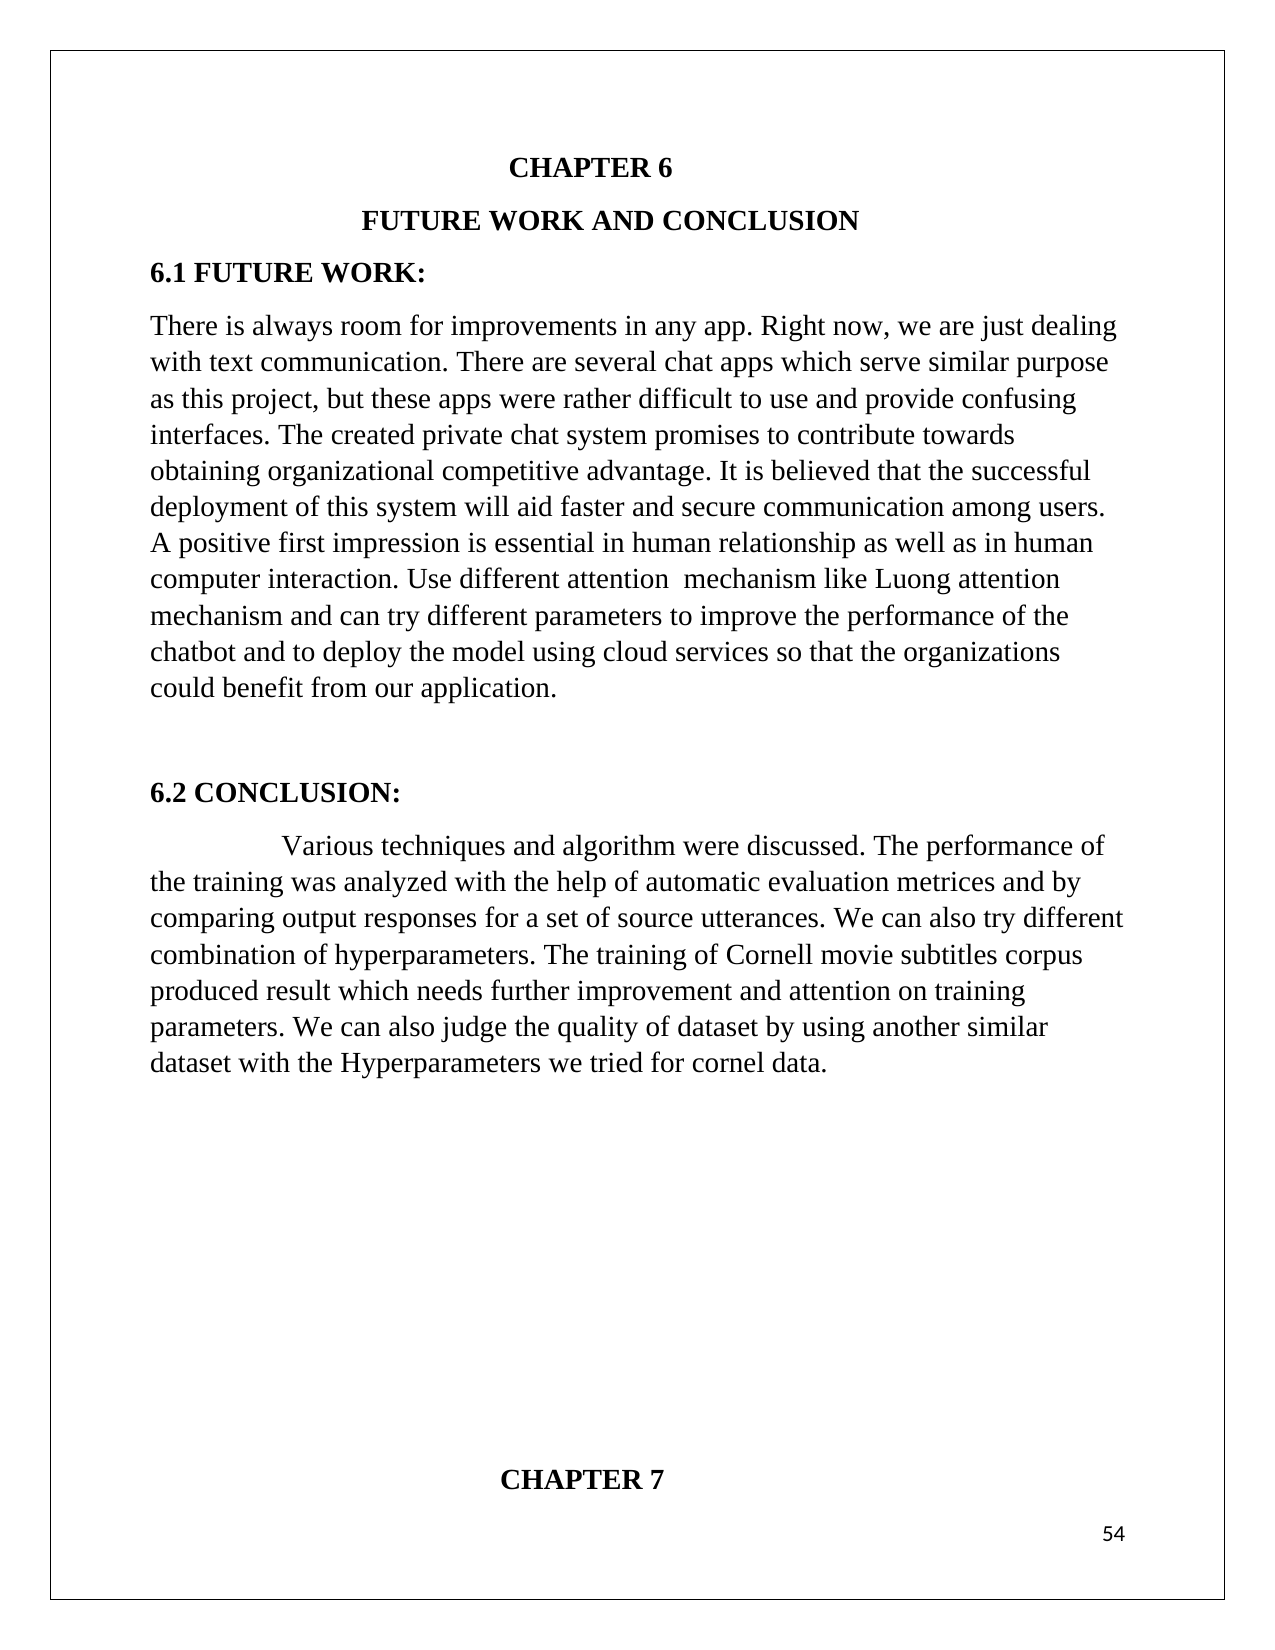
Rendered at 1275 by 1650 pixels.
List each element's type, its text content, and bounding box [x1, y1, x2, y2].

text 6.1 FUTURE WORK: [150, 256, 1125, 289]
text CHAPTER 7 [150, 1462, 1125, 1495]
text Various techniques and algorithm were discussed. The performance of the training was analyzed with the help of automatic evaluation metrices and by comparing output responses for a set of source utterances. We can also try different combination of hyperparameters. The training of Cornell movie subtitles corpus produced result which needs further improvement and attention on training parameters. We can also judge the quality of dataset by using another similar dataset with the Hyperparameters we tried for cornel data. [150, 828, 1125, 1079]
text There is always room for improvements in any app. Right now, we are just dealing with text communication. There are several chat apps which serve similar purpose as this project, but these apps were rather difficult to use and provide confusing interfaces. The created private chat system promises to contribute towards obtaining organizational competitive advantage. It is believed that the successful deployment of this system will aid faster and secure communication among users. A positive first impression is essential in human relationship as well as in human computer interaction. Use different attention mechanism like Luong attention mechanism and can try different parameters to improve the performance of the chatbot and to deploy the model using cloud services so that the organizations could benefit from our application. [150, 308, 1125, 703]
text FUTURE WORK AND CONCLUSION [150, 203, 1125, 236]
text 6.2 CONCLUSION: [150, 776, 1125, 809]
text CHAPTER 6 [450, 150, 1125, 183]
